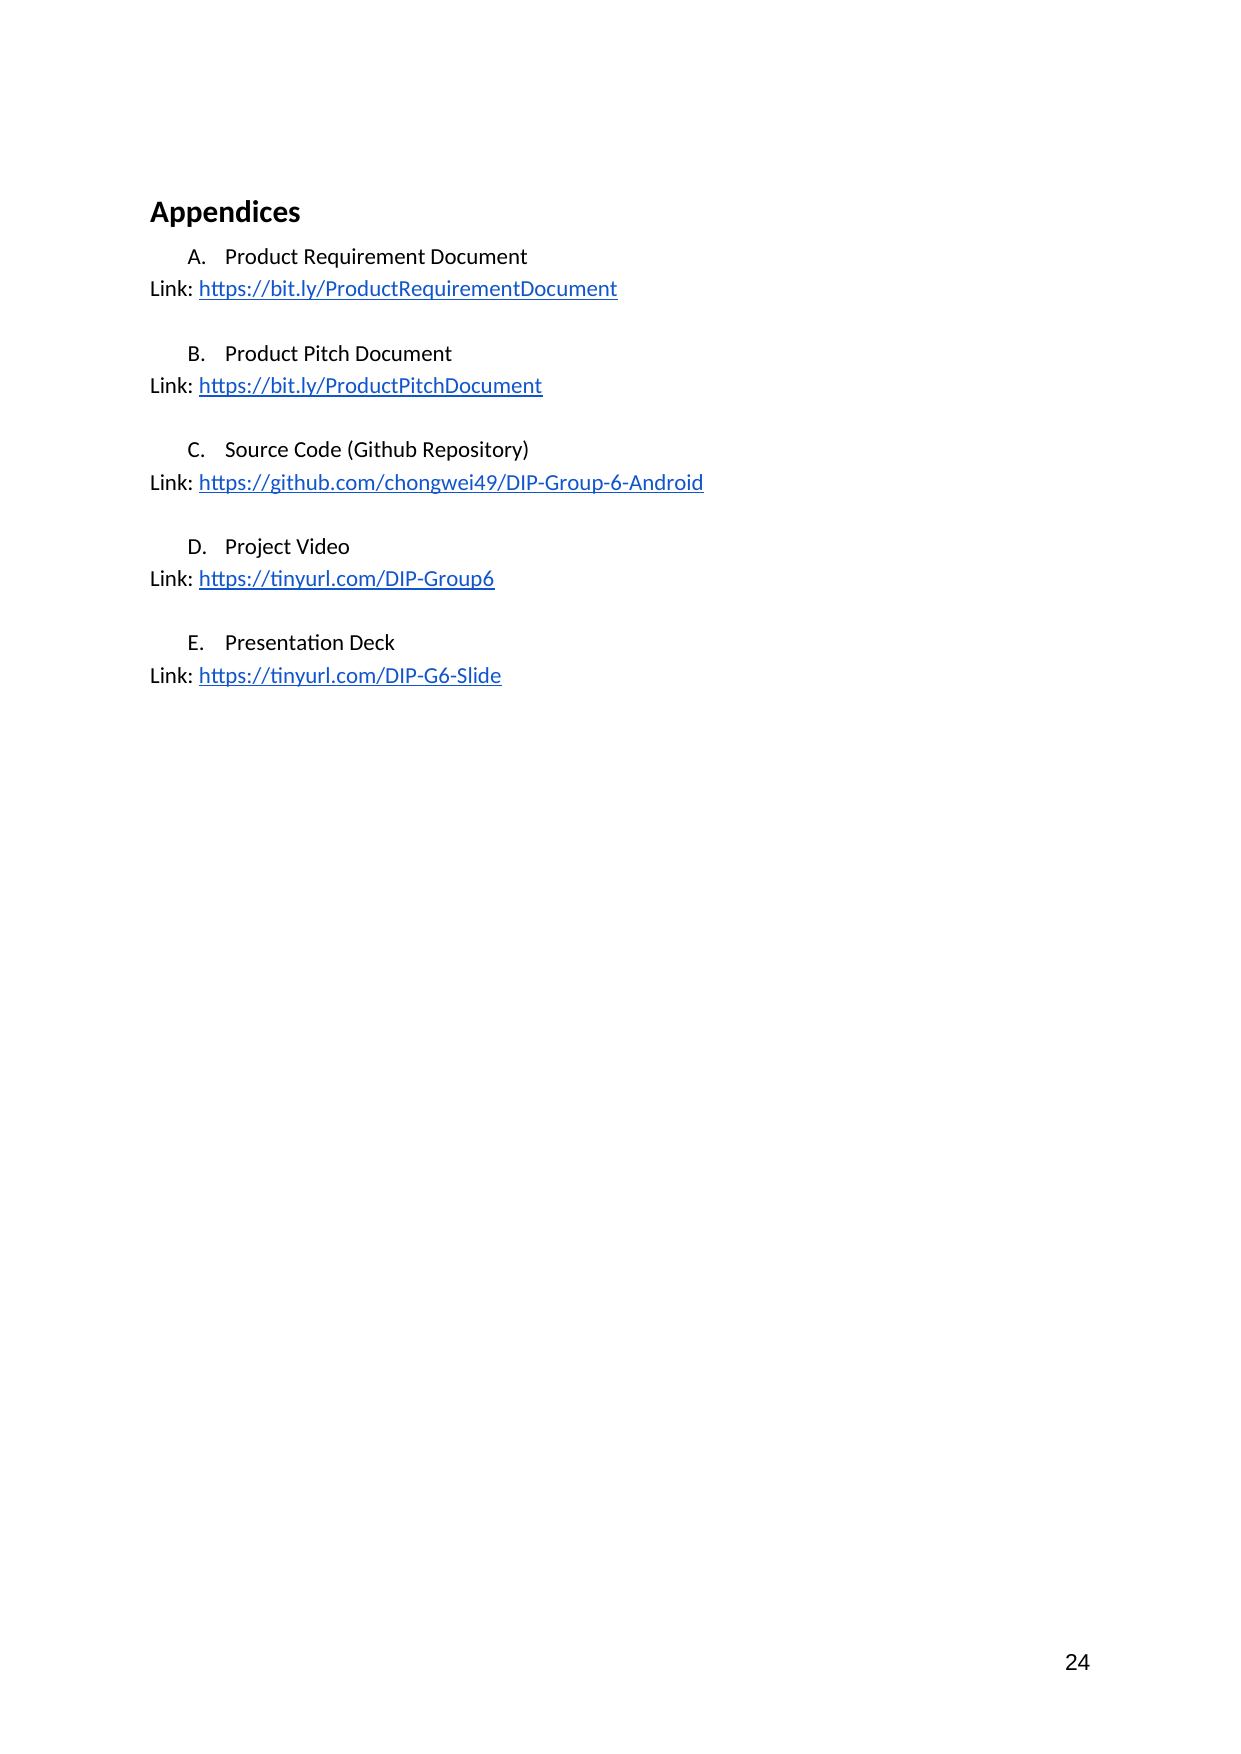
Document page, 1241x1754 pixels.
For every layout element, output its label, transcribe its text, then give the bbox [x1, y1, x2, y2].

text Link: https://github.com/chongwei49/DIP-Group-6-Android [150, 468, 1090, 496]
text Link: https://tinyurl.com/DIP-Group6 [150, 564, 1090, 592]
text Link: https://bit.ly/ProductPitchDocument [150, 371, 1090, 399]
text Link: https://tinyurl.com/DIP-G6-Slide [150, 661, 1090, 689]
list Source Code (Github Repository) [187, 435, 1090, 463]
list Product Requirement Document [187, 242, 1090, 270]
subtitle Appendices [150, 192, 1090, 230]
list Presentation Deck [187, 628, 1090, 657]
list Project Video [187, 532, 1090, 560]
text Link: https://bit.ly/ProductRequirementDocument [150, 274, 1090, 302]
list Product Pitch Document [187, 339, 1090, 367]
